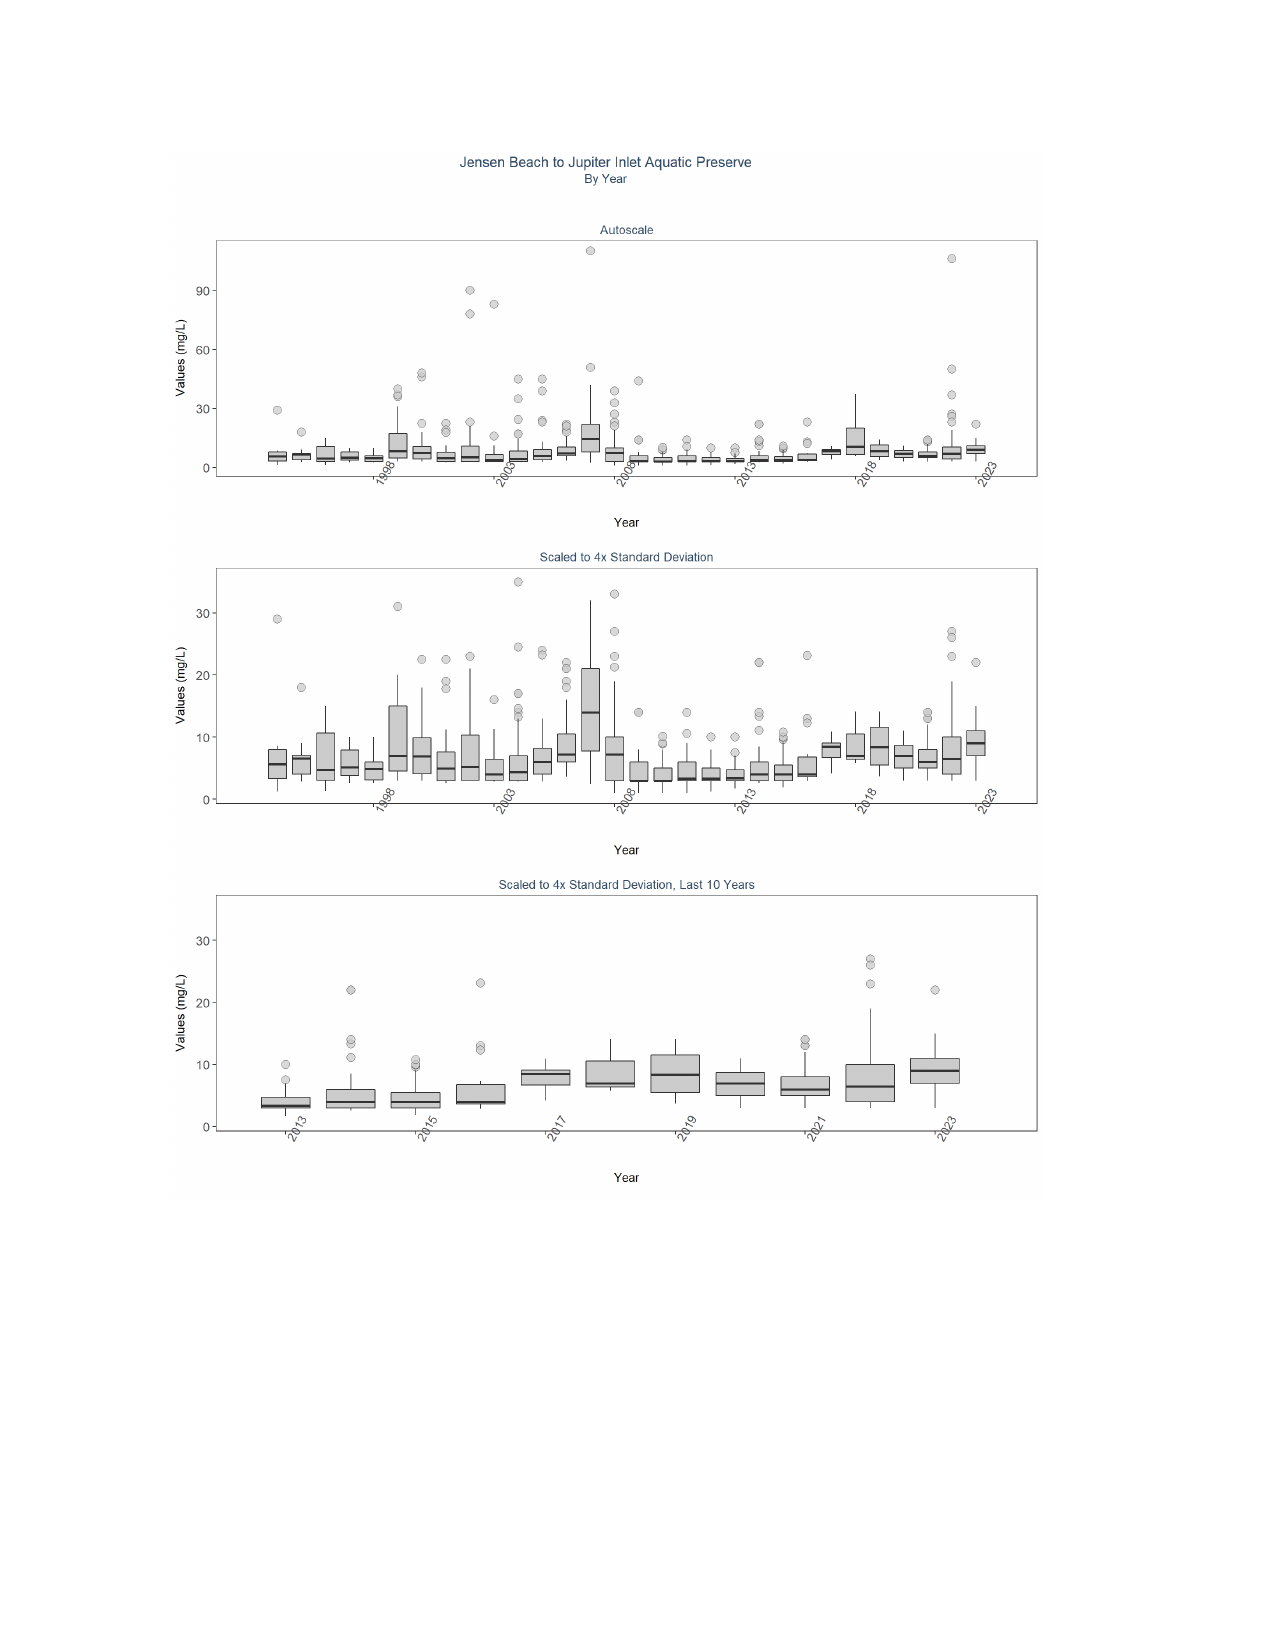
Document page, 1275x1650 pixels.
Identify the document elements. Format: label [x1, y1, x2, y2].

picture [168, 150, 1044, 1200]
